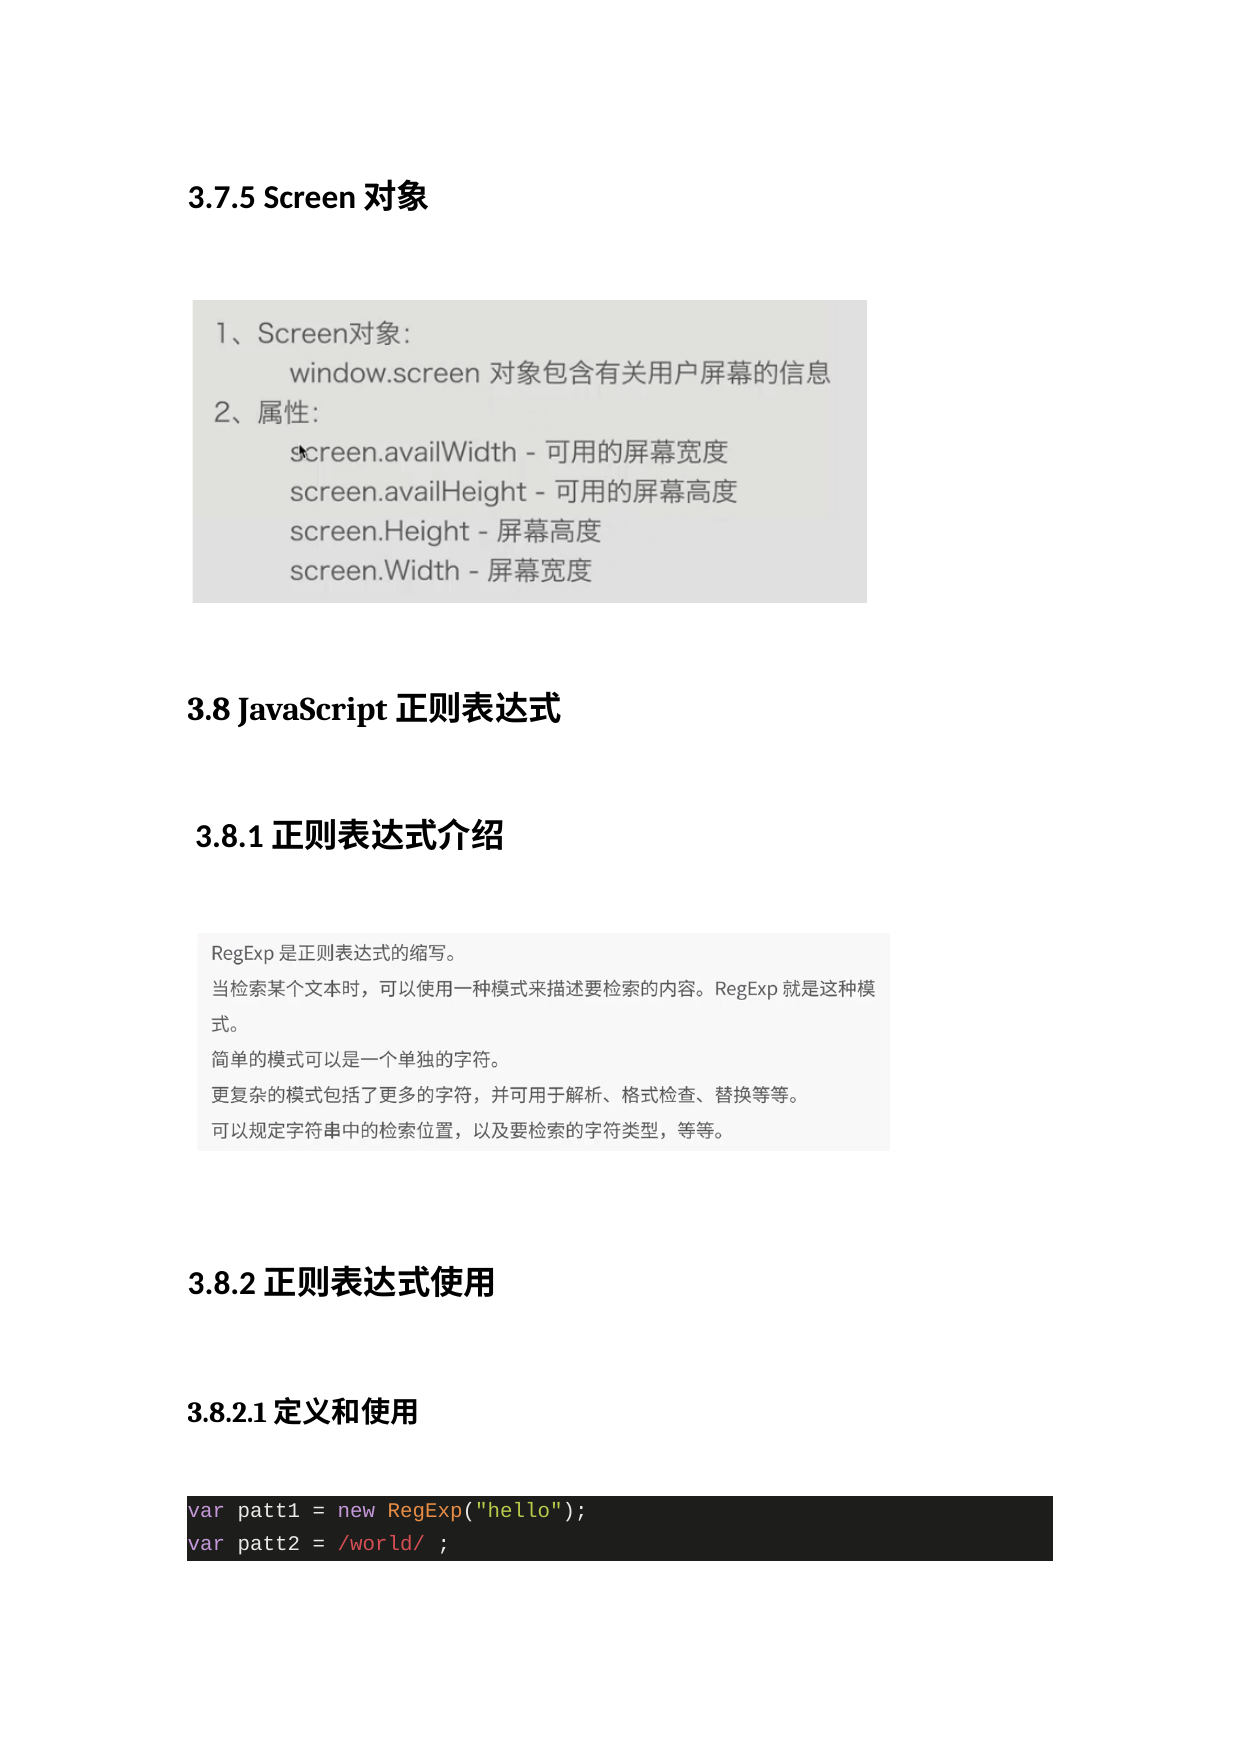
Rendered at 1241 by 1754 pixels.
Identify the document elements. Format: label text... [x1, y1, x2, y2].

subtitle 3.8.2 正则表达式使用 [187, 1248, 1053, 1313]
text var patt1 = new RegExp("hello"); [187, 1496, 1053, 1528]
text var patt2 = /world/ ; [187, 1528, 1053, 1561]
subtitle 3.8 JavaScript 正则表达式 [187, 674, 1053, 739]
subtitle 3.8.2.1 定义和使用 [187, 1377, 1053, 1442]
subtitle 3.8.1 正则表达式介绍 [187, 801, 1053, 866]
subtitle 3.7.5 Screen对象 [187, 162, 1053, 227]
picture [192, 300, 867, 603]
picture [197, 933, 890, 1151]
